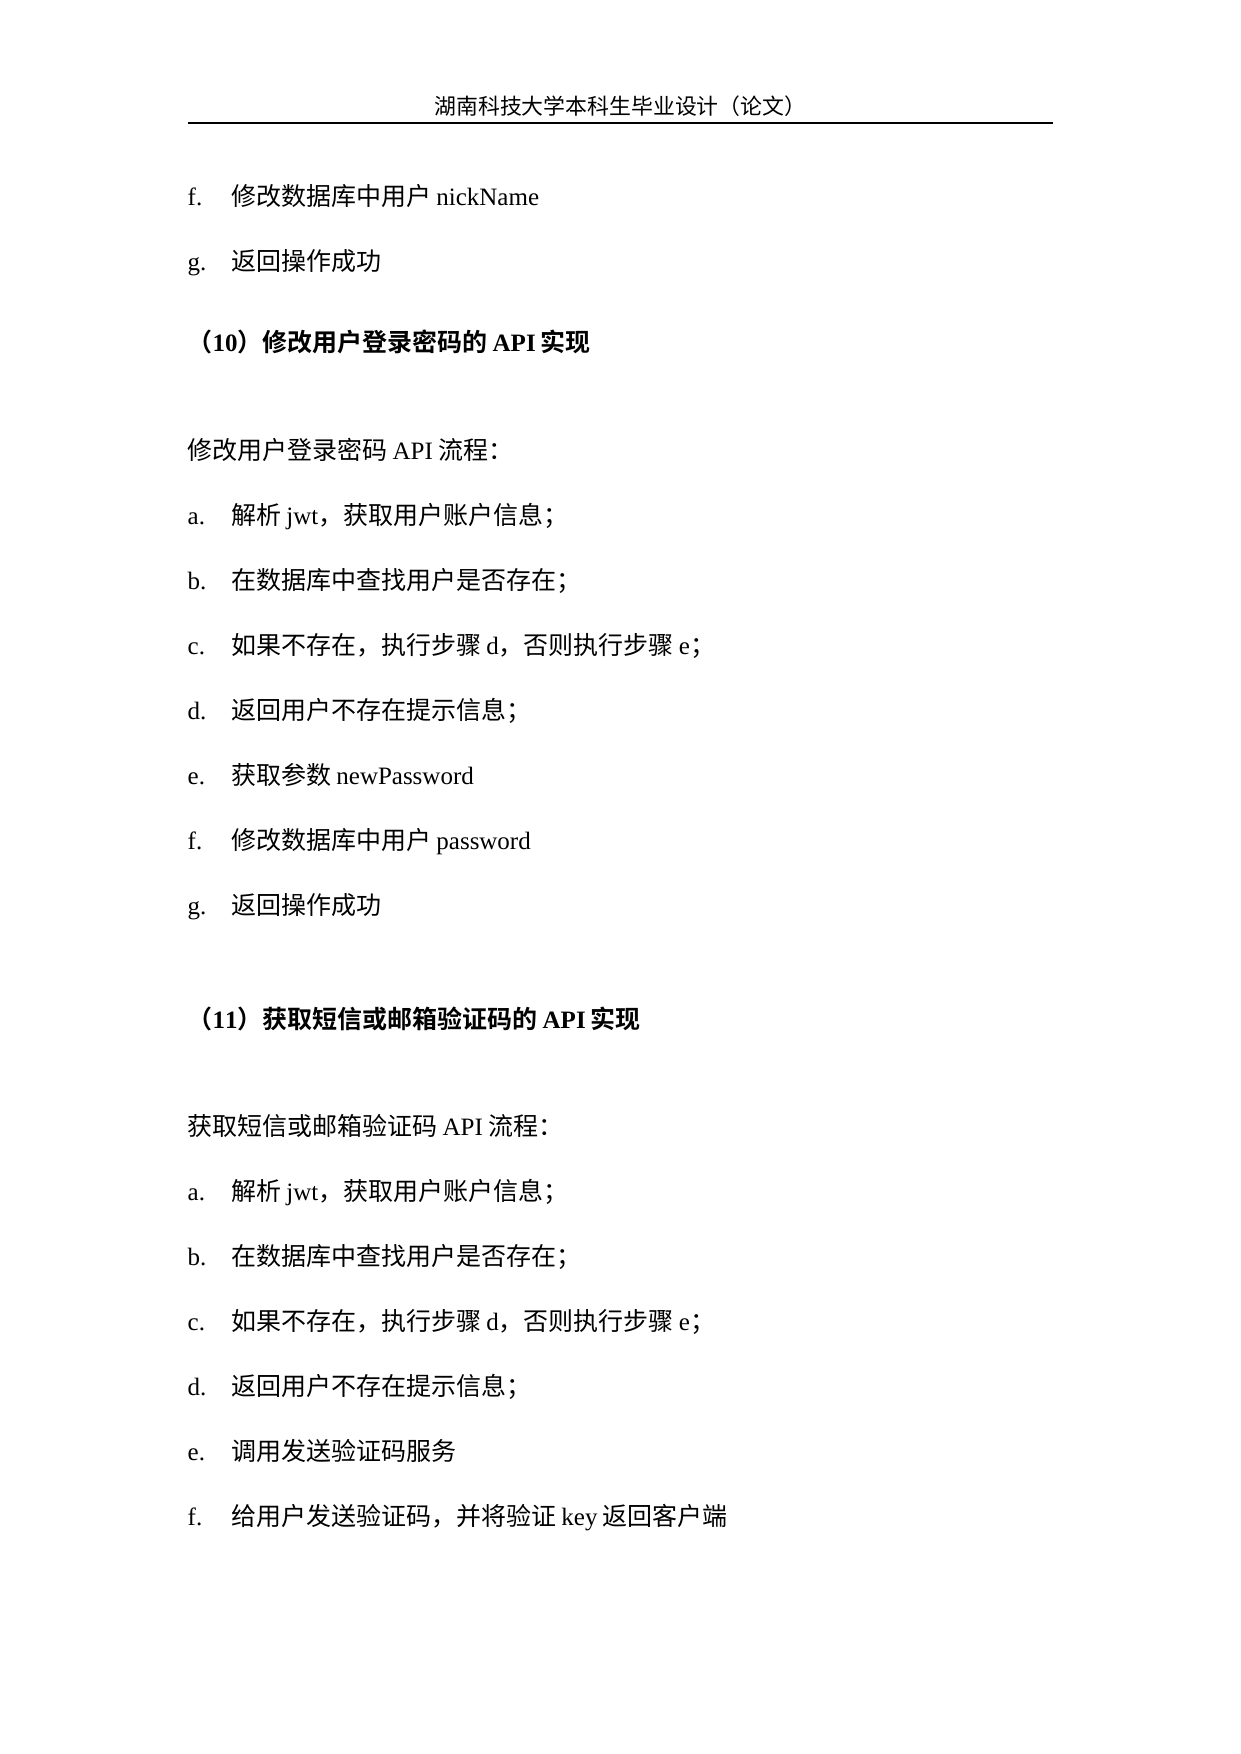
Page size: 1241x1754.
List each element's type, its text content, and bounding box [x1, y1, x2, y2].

text （11）获取短信或邮箱验证码的API实现 [187, 985, 1053, 1050]
list 调用发送验证码服务 [187, 1417, 1053, 1482]
list 获取参数newPassword [187, 741, 1053, 806]
text 修改用户登录密码API流程： [187, 416, 1053, 481]
list 返回操作成功 [187, 227, 1053, 292]
list 修改数据库中用户password [187, 806, 1053, 871]
list 在数据库中查找用户是否存在； [187, 1222, 1053, 1287]
list 返回用户不存在提示信息； [187, 676, 1053, 741]
list 返回操作成功 [187, 871, 1053, 936]
list 解析jwt，获取用户账户信息； [187, 1157, 1053, 1222]
text （10）修改用户登录密码的API实现 [187, 308, 1053, 373]
list 解析jwt，获取用户账户信息； [187, 481, 1053, 546]
text 获取短信或邮箱验证码API流程： [187, 1092, 1053, 1157]
list 给用户发送验证码，并将验证key返回客户端 [187, 1482, 1053, 1547]
list 如果不存在，执行步骤d，否则执行步骤e； [187, 611, 1053, 676]
list 如果不存在，执行步骤d，否则执行步骤e； [187, 1287, 1053, 1352]
list 在数据库中查找用户是否存在； [187, 546, 1053, 611]
list 返回用户不存在提示信息； [187, 1352, 1053, 1417]
list 修改数据库中用户nickName [187, 162, 1053, 227]
